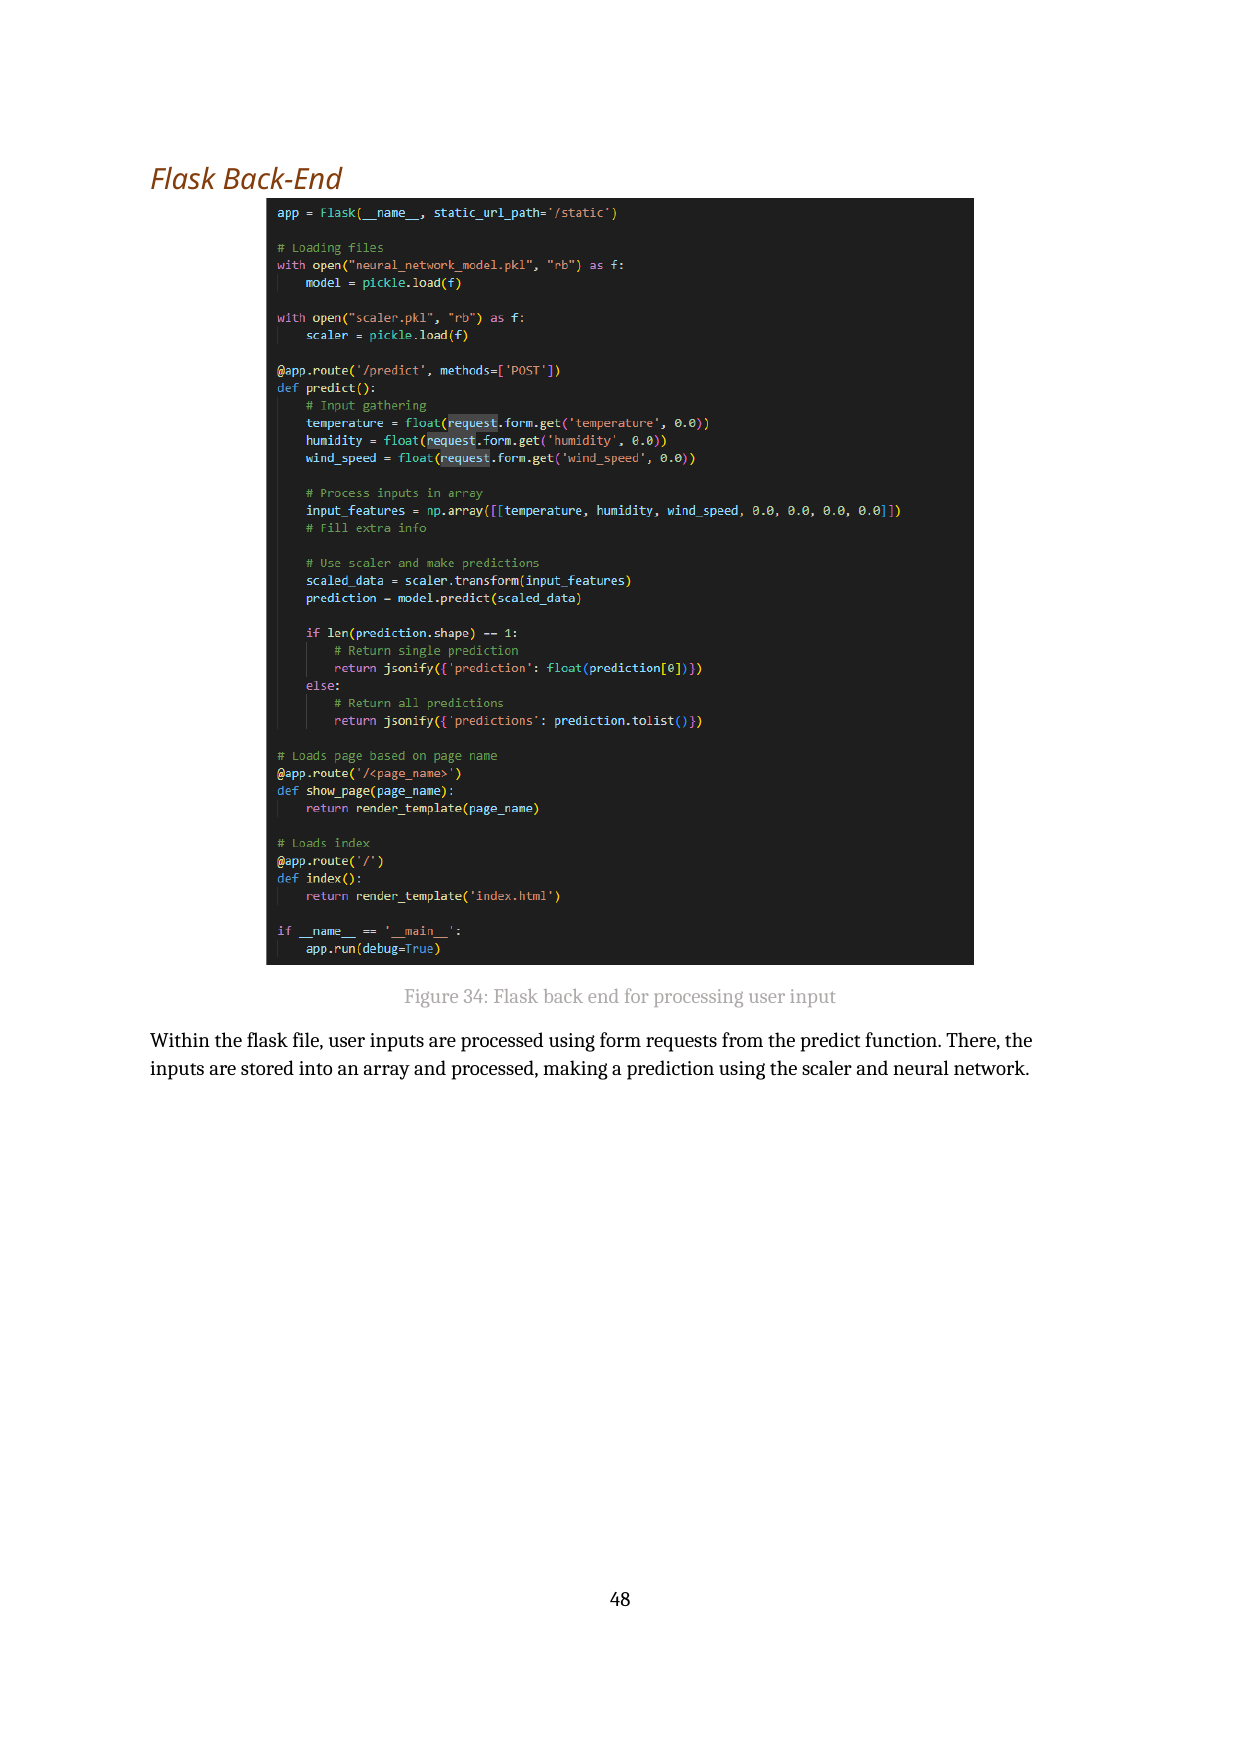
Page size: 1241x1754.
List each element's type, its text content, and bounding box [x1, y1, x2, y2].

picture [266, 198, 974, 965]
text Figure 34: Flask back end for processing user input [150, 985, 1090, 1009]
subtitle Flask Back-End [150, 158, 1090, 198]
text Within the flask file, user inputs are processed using form requests from the predict function. There, the inputs are stored into an array and processed, making a prediction using the scaler and neural network. [150, 1029, 1090, 1080]
